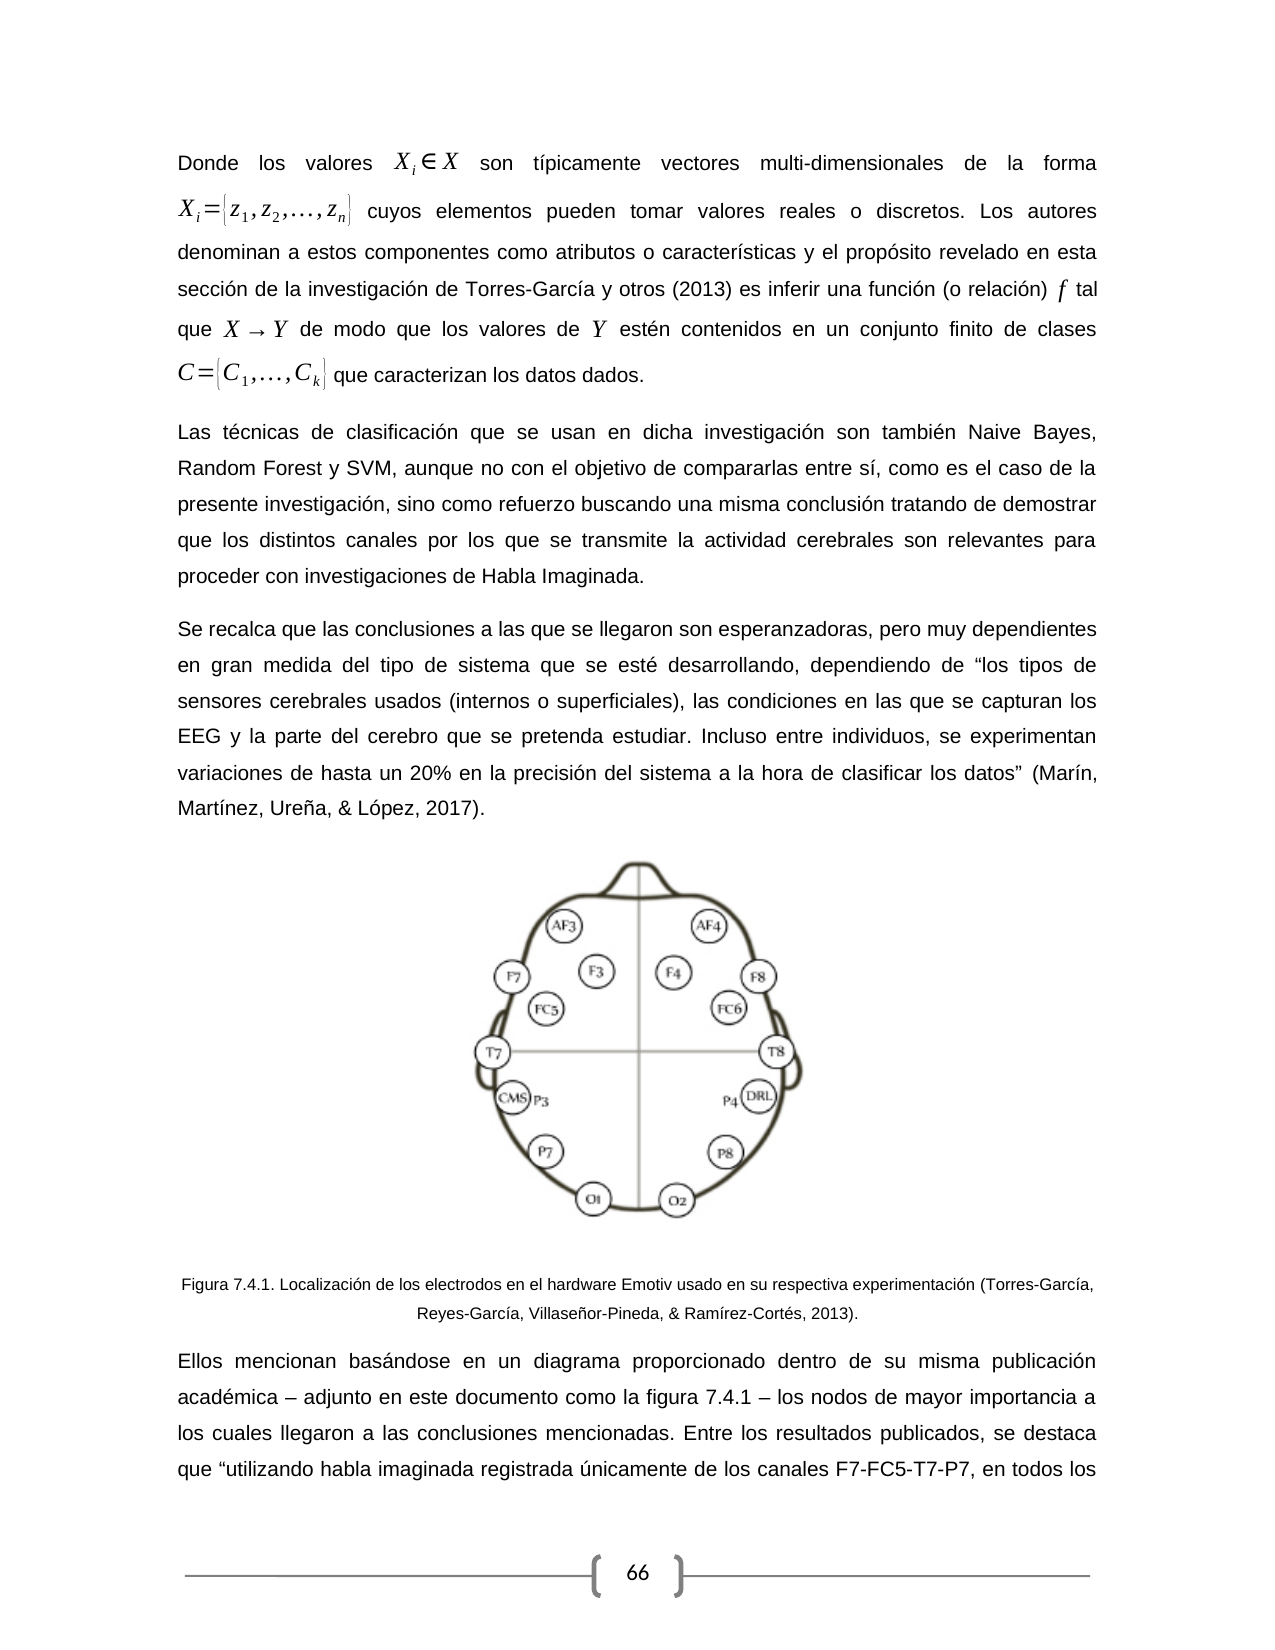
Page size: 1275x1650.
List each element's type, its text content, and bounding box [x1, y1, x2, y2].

picture [450, 848, 826, 1245]
text Se recalca que las conclusiones a las que se llegaron son esperanzadoras, pero muy dependientes en gran medida del tipo de sistema que se esté desarrollando, dependiendo de “los tipos de sensores cerebrales usados (internos o superficiales), las condiciones en las que se capturan los EEG y la parte del cerebro que se pretenda estudiar. Incluso entre individuos, se experimentan variaciones de hasta un 20% en la precisión del sistema a la hora de clasificar los datos” . [177, 617, 1098, 820]
text Figura 7.4.1. Localización de los electrodos en el hardware Emotiv usado en su respectiva experimentación . [177, 1275, 1098, 1323]
text Donde los valores son típicamente vectores multi-dimensionales de la forma cuyos elementos pueden tomar valores reales o discretos. Los autores denominan a estos componentes como atributos o características y el propósito revelado en esta sección de la investigación de Torres-García y otros (2013) es inferir una función (o relación) tal que de modo que los valores de estén contenidos en un conjunto finito de clases que caracterizan los datos dados. [177, 148, 1098, 392]
text Las técnicas de clasificación que se usan en dicha investigación son también Naive Bayes, Random Forest y SVM, aunque no con el objetivo de compararlas entre sí, como es el caso de la presente investigación, sino como refuerzo buscando una misma conclusión tratando de demostrar que los distintos canales por los que se transmite la actividad cerebrales son relevantes para proceder con investigaciones de Habla Imaginada. [177, 420, 1098, 588]
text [177, 1349, 1098, 1481]
